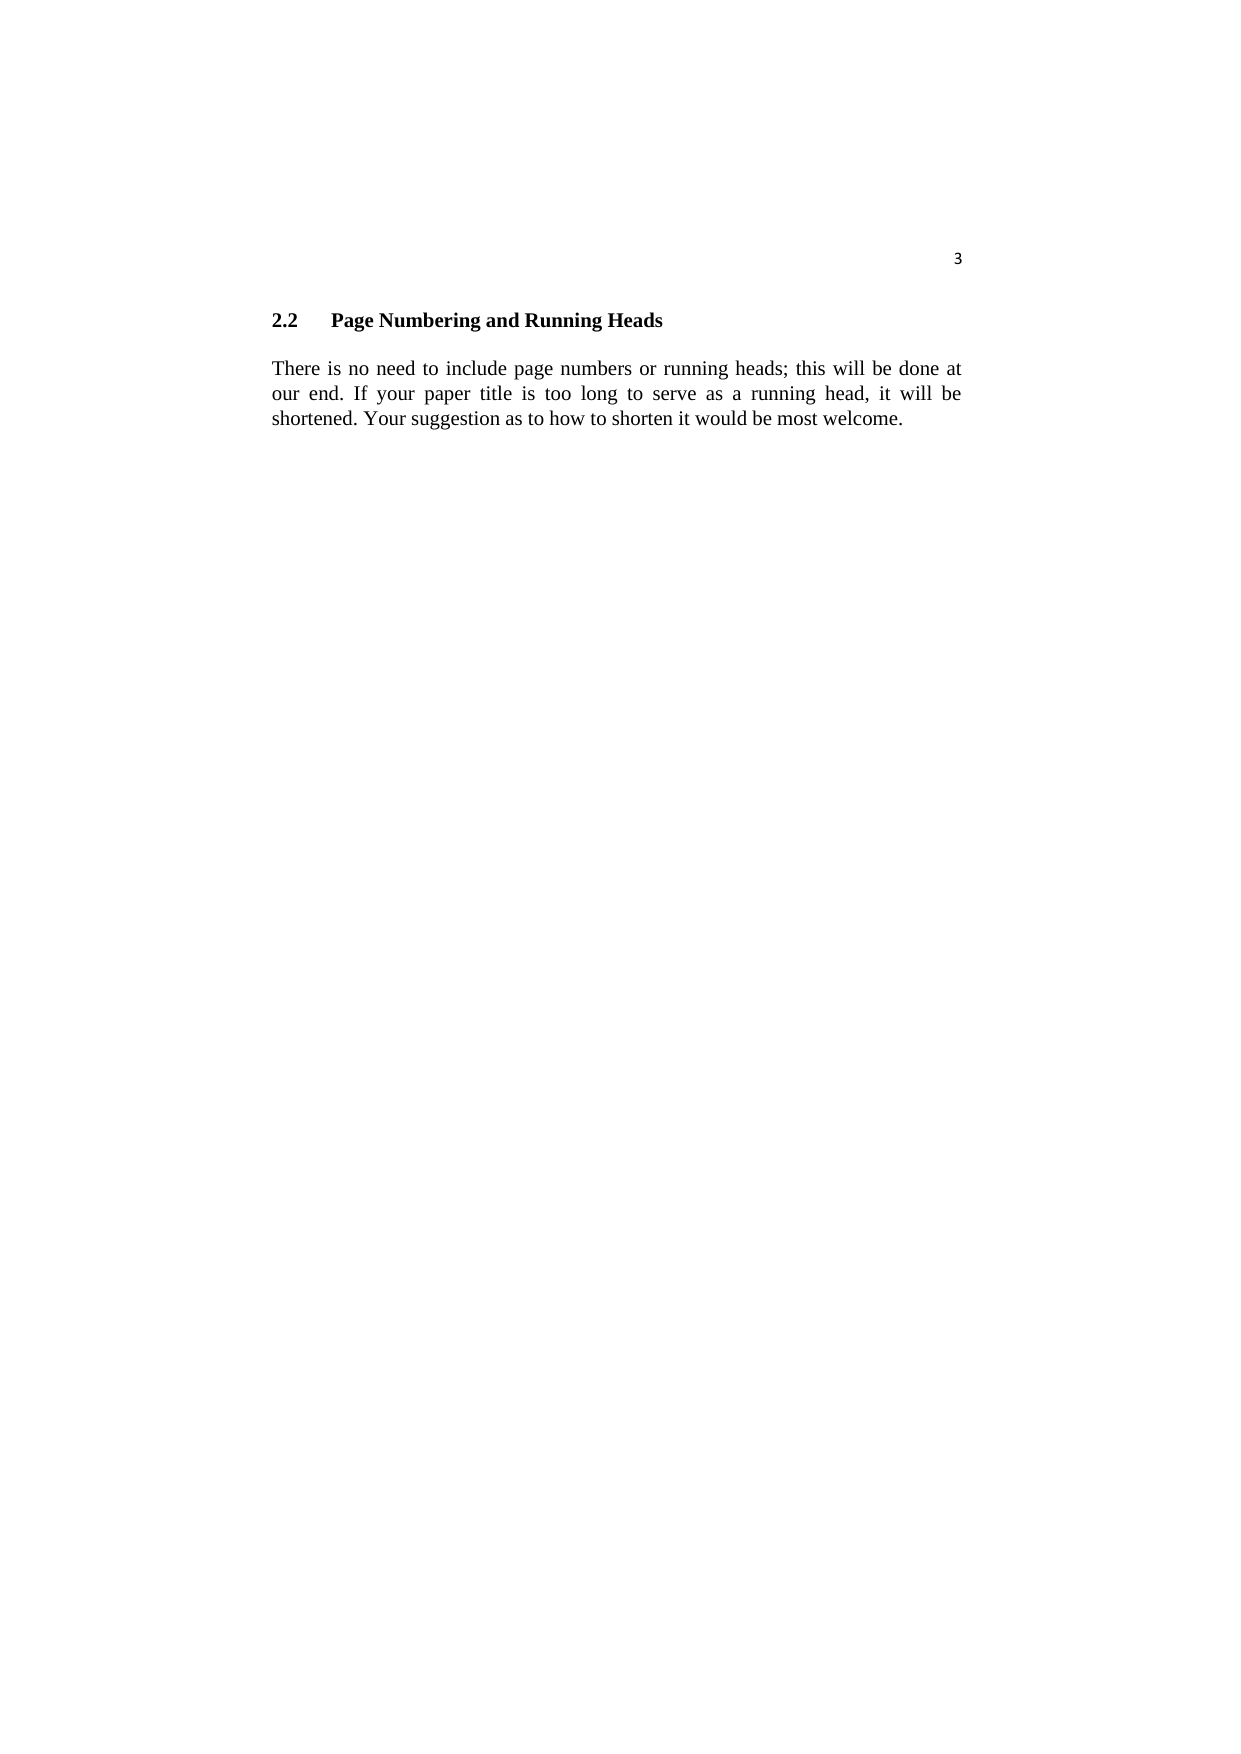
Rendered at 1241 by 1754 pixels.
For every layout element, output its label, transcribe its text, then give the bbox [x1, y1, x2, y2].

text There is no need to include page numbers or running heads; this will be done at our end. If your paper title is too long to serve as a running head, it will be shortened. Your suggestion as to how to shorten it would be most welcome. [272, 355, 963, 430]
text 2.2 Page Numbering and Running Heads [272, 307, 963, 332]
